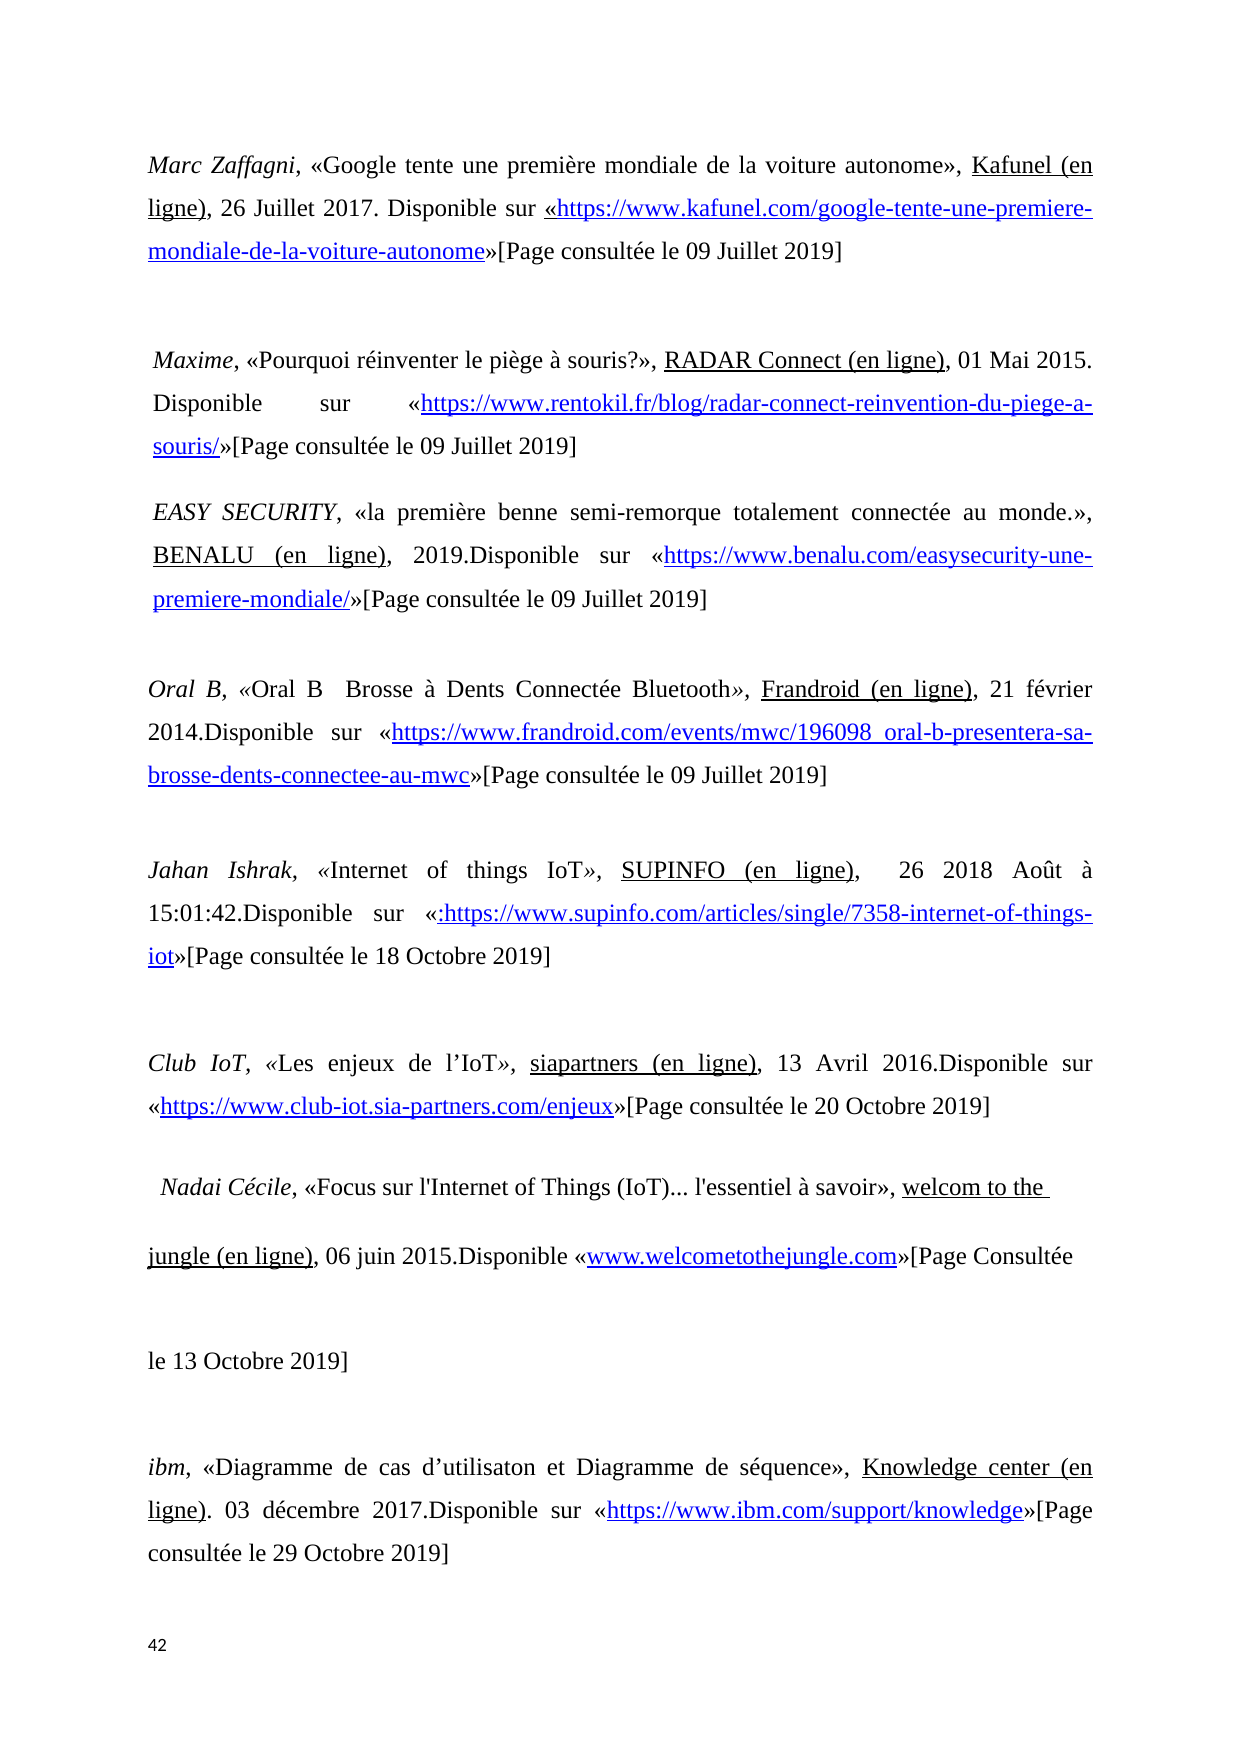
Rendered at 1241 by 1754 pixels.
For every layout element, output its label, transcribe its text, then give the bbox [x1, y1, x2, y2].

text Jahan Ishrak, «Internet of things IoT», SUPINFO (en ligne), 26 2018 Août à 15:01:42.Disponible sur «:https://www.supinfo.com/articles/single/7358-internet-of-things-iot»[Page consultée le 18 Octobre 2019] [139, 853, 1101, 970]
text EASY SECURITY, «la première benne semi-remorque totalement connectée au monde.», BENALU (en ligne), 2019.Disponible sur «https://www.benalu.com/easysecurity-une-premiere-mondiale/»[Page consultée le 09 Juillet 2019] [144, 495, 1101, 612]
text Club IoT, «Les enjeux de l’IoT», siapartners (en ligne), 13 Avril 2016.Disponible sur «https://www.club-iot.sia-partners.com/enjeux»[Page consultée le 20 Octobre 2019] [139, 1046, 1101, 1122]
subtitle Nadai Cécile, «Focus sur l'Internet of Things (IoT)... l'essentiel à savoir», welcom to the jungle (en ligne), 06 juin 2015.Disponible «www.welcometothejungle.com»[Page Consultée [148, 1172, 1093, 1270]
text Maxime, «Pourquoi réinventer le piège à souris?», RADAR Connect (en ligne), 01 Mai 2015. Disponible sur «https://www.rentokil.fr/blog/radar-connect-reinvention-du-piege-a-souris/»[Page consultée le 09 Juillet 2019] [153, 345, 1093, 460]
text Marc Zaffagni, «Google tente une première mondiale de la voiture autonome», Kafunel (en ligne), 26 Juillet 2017. Disponible sur «https://www.kafunel.com/google-tente-une-premiere-mondiale-de-la-voiture-autonome»[Page consultée le 09 Juillet 2019] [139, 148, 1101, 265]
text Oral B, «Oral B Brosse à Dents Connectée Bluetooth», Frandroid (en ligne), 21 février 2014.Disponible sur «https://www.frandroid.com/events/mwc/196098_oral-b-presentera-sa-brosse-dents-connectee-au-mwc»[Page consultée le 09 Juillet 2019] [139, 672, 1101, 791]
text ibm, «Diagramme de cas d’utilisaton et Diagramme de séquence», Knowledge center (en ligne). 03 décembre 2017.Disponible sur «https://www.ibm.com/support/knowledge»[Page consultée le 29 Octobre 2019] [139, 1449, 1101, 1569]
subtitle le 13 Octobre 2019] [148, 1346, 1093, 1375]
